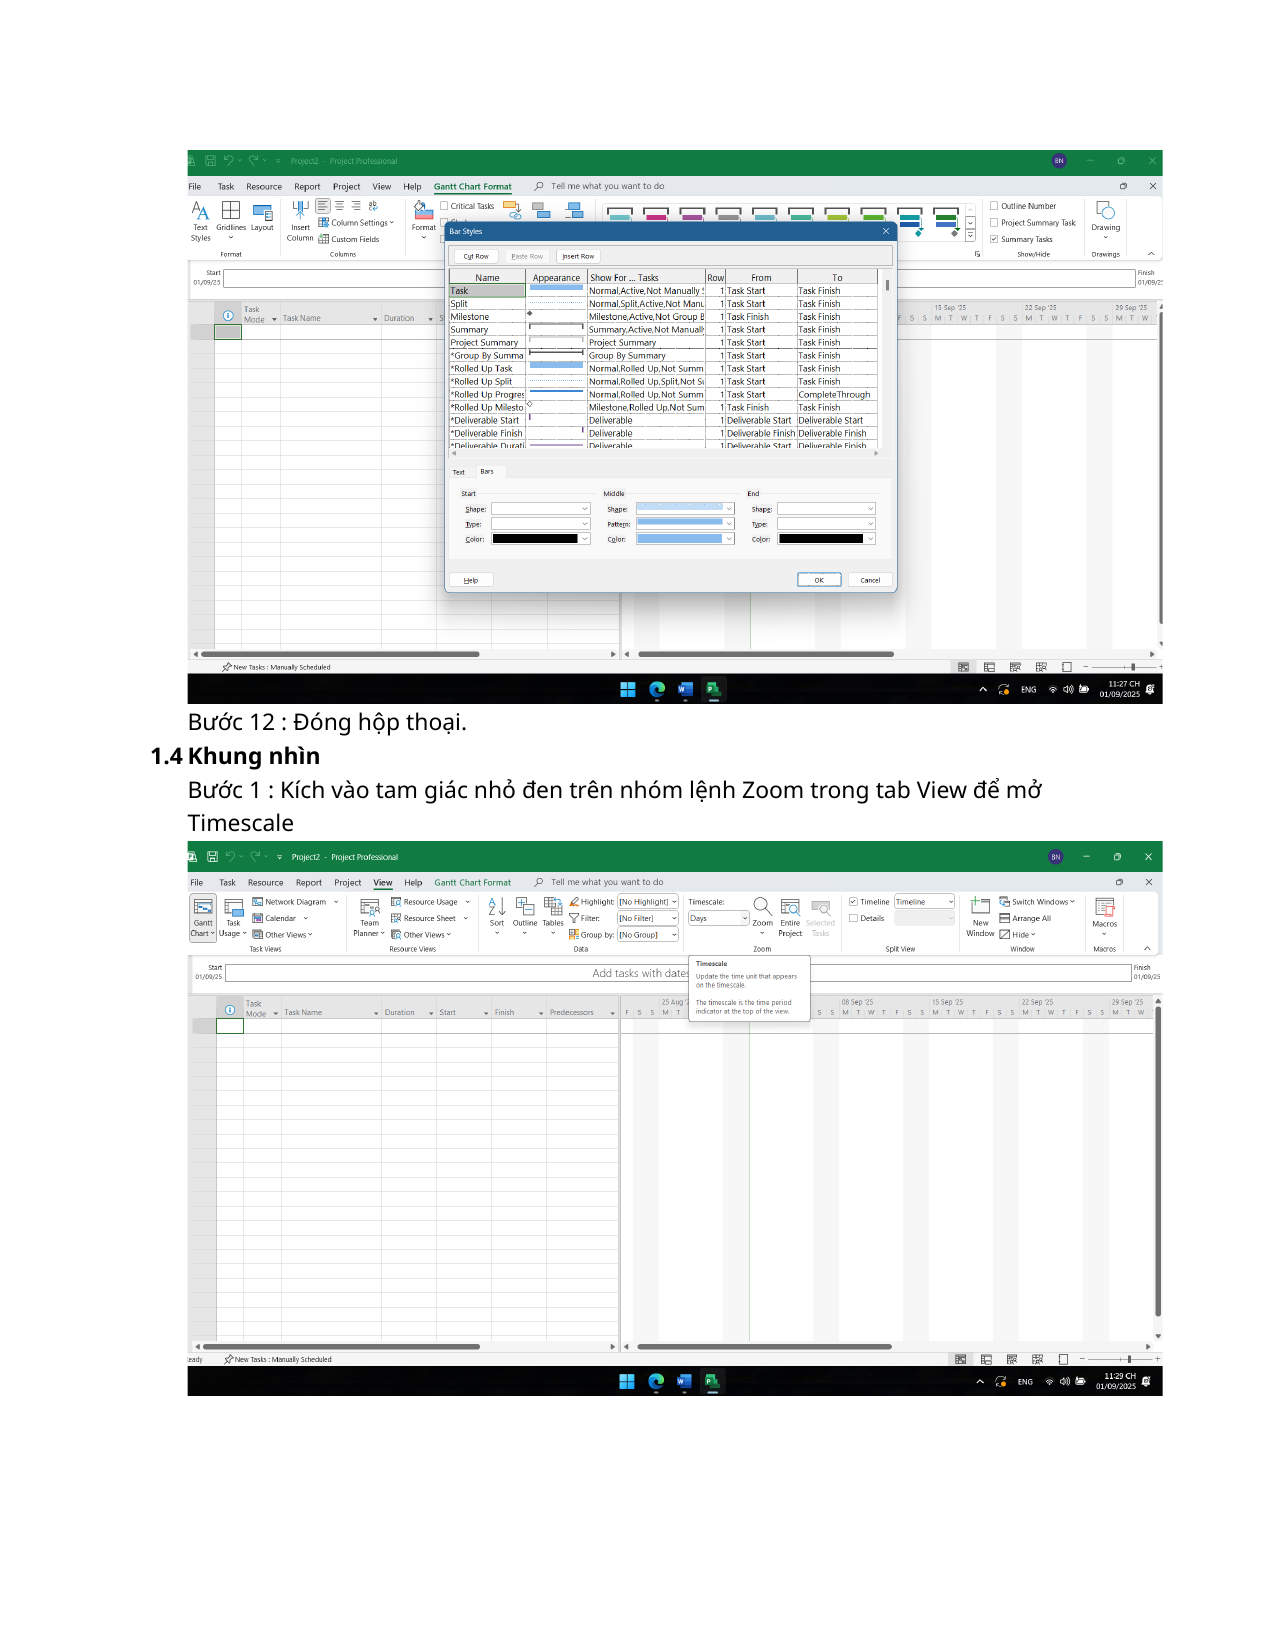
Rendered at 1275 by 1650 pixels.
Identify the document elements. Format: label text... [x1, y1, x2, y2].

list Khung nhìn [150, 740, 1125, 771]
picture [187, 150, 1163, 704]
list Bước 1 : Kích vào tam giác nhỏ đen trên nhóm lệnh Zoom trong tab View để mở Timescale [187, 774, 1125, 839]
picture [187, 841, 1163, 1396]
list Bước 12 : Đóng hộp thoại. [187, 706, 1125, 737]
